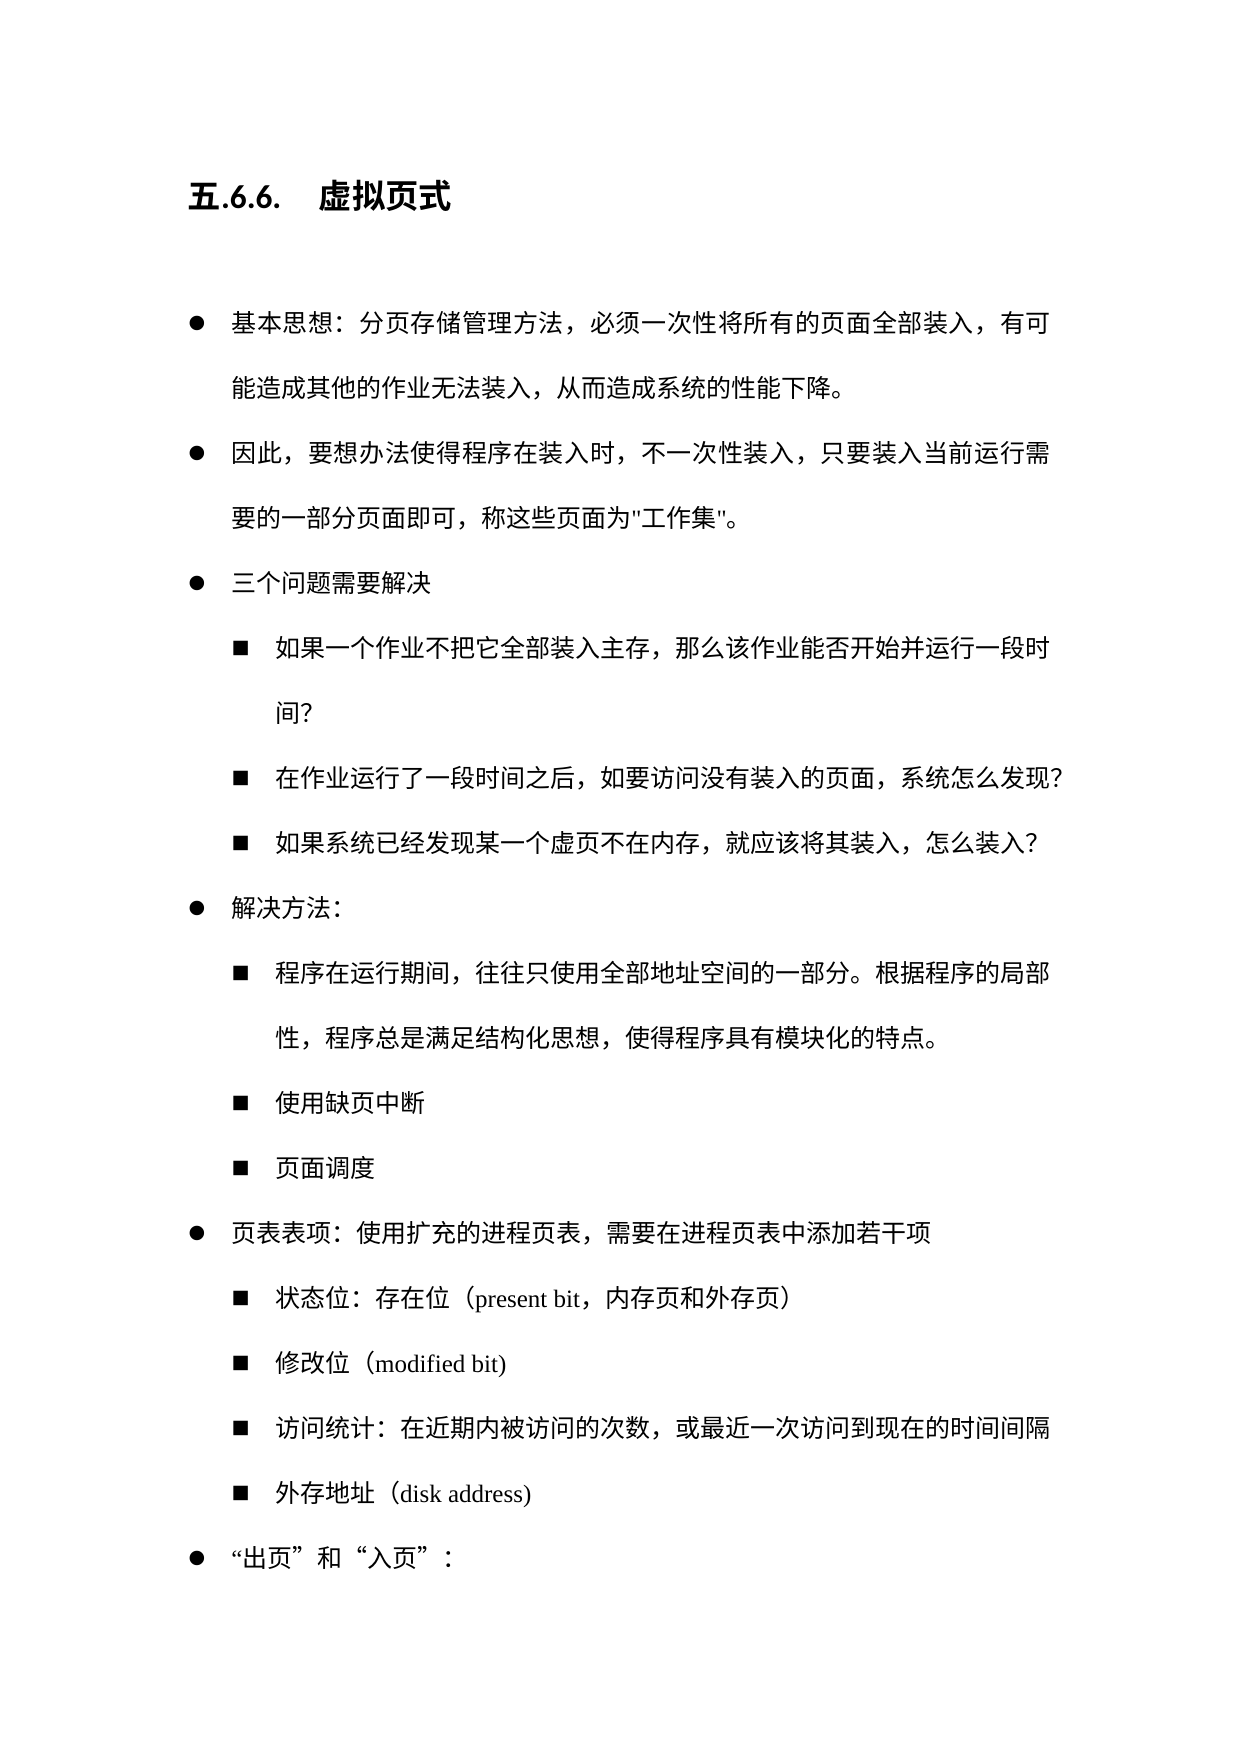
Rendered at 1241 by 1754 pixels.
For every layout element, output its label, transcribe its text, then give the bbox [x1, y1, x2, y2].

list 使用缺页中断 [231, 1069, 1053, 1134]
list 三个问题需要解决 [187, 549, 1053, 614]
list 状态位：存在位（present bit，内存页和外存页） [231, 1264, 1053, 1329]
list 外存地址（disk address) [231, 1459, 1053, 1524]
list 如果系统已经发现某一个虚页不在内存，就应该将其装入，怎么装入？ [231, 809, 1053, 874]
list 程序在运行期间，往往只使用全部地址空间的一部分。根据程序的局部性，程序总是满足结构化思想，使得程序具有模块化的特点。 [231, 939, 1053, 1069]
list 因此，要想办法使得程序在装入时，不一次性装入，只要装入当前运行需要的一部分页面即可，称这些页面为"工作集"。 [187, 419, 1053, 549]
subtitle 虚拟页式 [187, 162, 1053, 227]
list 解决方法： [187, 874, 1053, 939]
list 如果一个作业不把它全部装入主存，那么该作业能否开始并运行一段时间？ [231, 614, 1053, 744]
list “出页”和“入页”： [187, 1524, 1053, 1589]
list 在作业运行了一段时间之后，如要访问没有装入的页面，系统怎么发现？ [231, 744, 1053, 809]
list 页表表项：使用扩充的进程页表，需要在进程页表中添加若干项 [187, 1199, 1053, 1264]
list 基本思想：分页存储管理方法，必须一次性将所有的页面全部装入，有可能造成其他的作业无法装入，从而造成系统的性能下降。 [187, 289, 1053, 419]
list 修改位（modified bit) [231, 1329, 1053, 1394]
list 访问统计：在近期内被访问的次数，或最近一次访问到现在的时间间隔 [231, 1394, 1053, 1459]
list 页面调度 [231, 1134, 1053, 1199]
